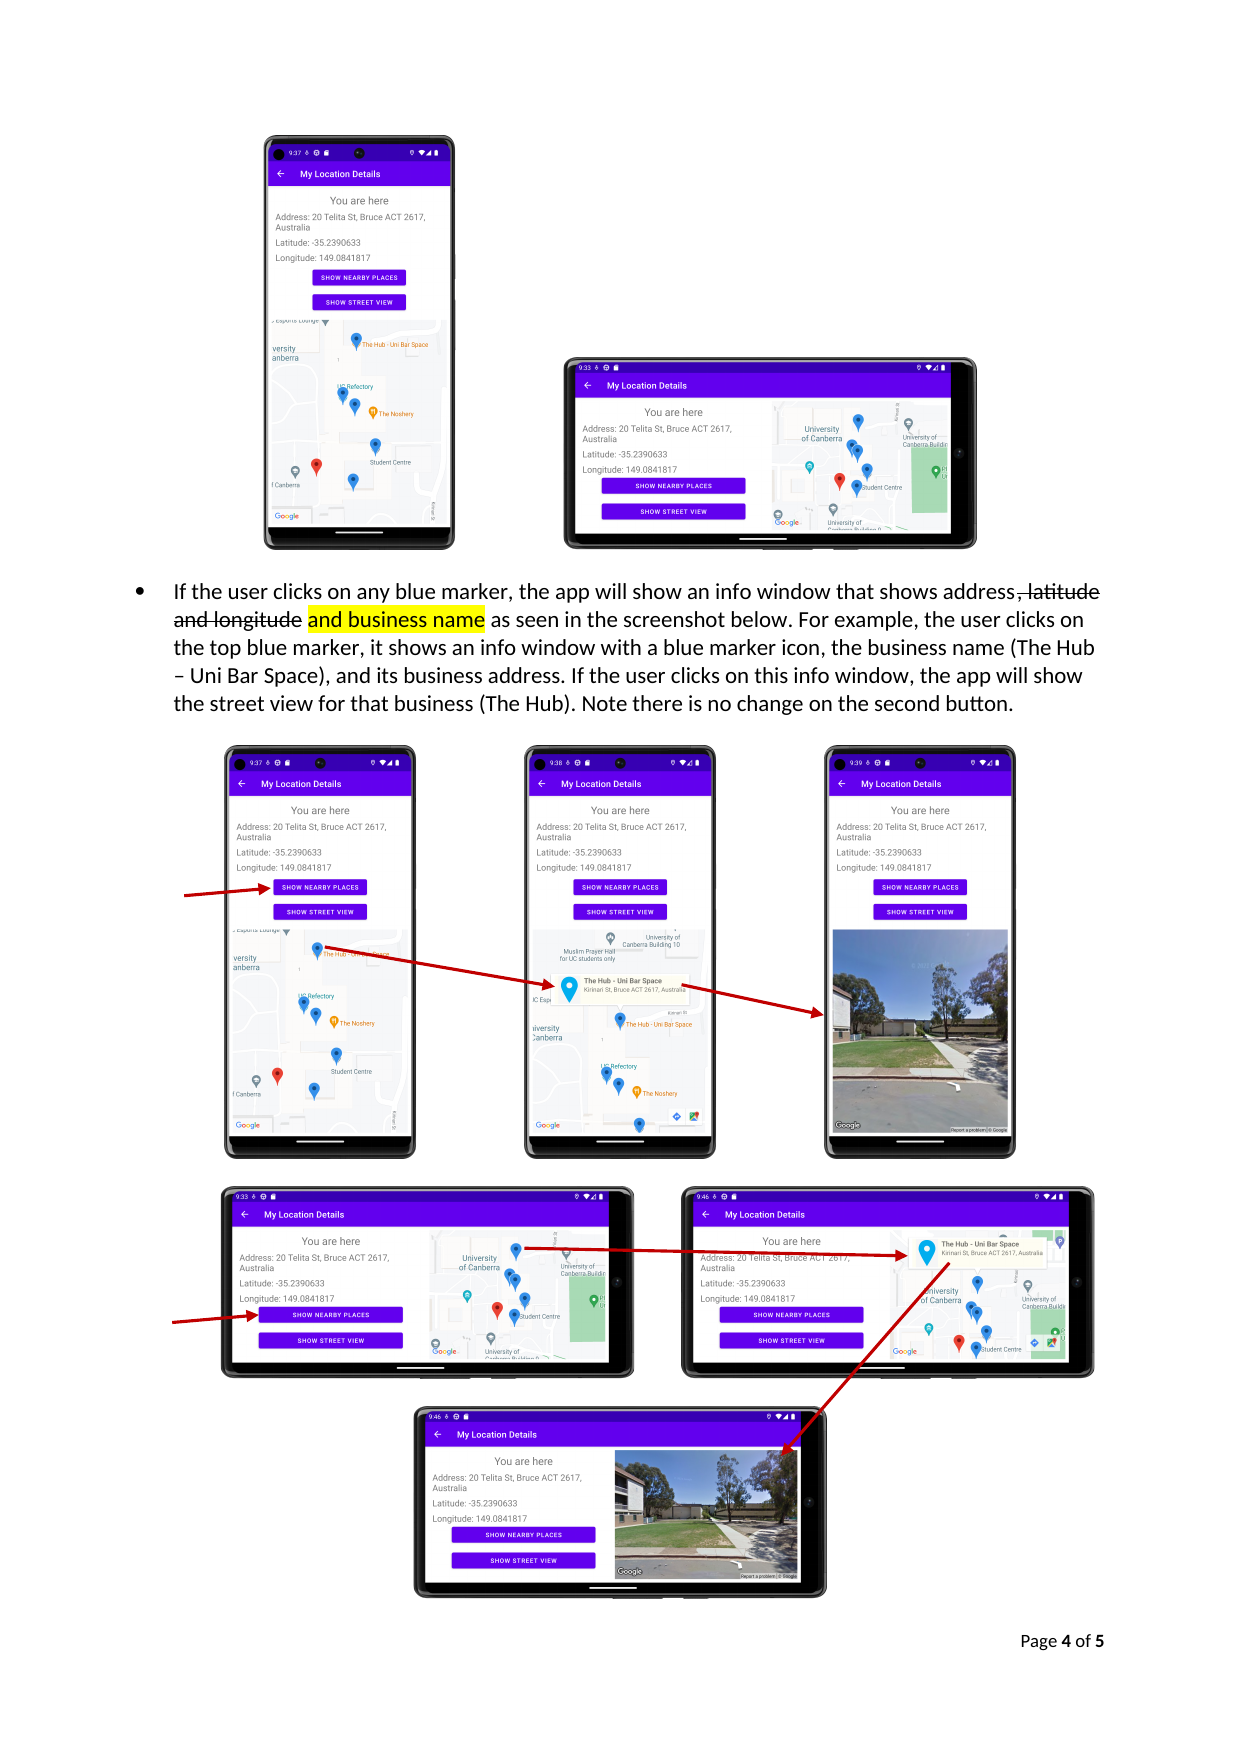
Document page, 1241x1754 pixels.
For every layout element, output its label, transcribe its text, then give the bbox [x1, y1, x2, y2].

picture [224, 745, 417, 1159]
picture [220, 1186, 635, 1379]
picture [263, 135, 456, 550]
picture [413, 1406, 827, 1599]
picture [824, 745, 1017, 1159]
picture [524, 745, 717, 1159]
list If the user clicks on any blue marker, the app will show an info window that shows address, latitude and longitude and business name as seen in the screenshot below. For example, the user clicks on the top blue marker, it shows an info window with a blue marker icon, the business name (The Hub – Uni Bar Space), and its business address. If the user clicks on this info window, the app will show the street view for that business (The Hub). Note there is no change on the second button. [136, 577, 1104, 717]
picture [563, 357, 977, 550]
picture [681, 1186, 1095, 1379]
